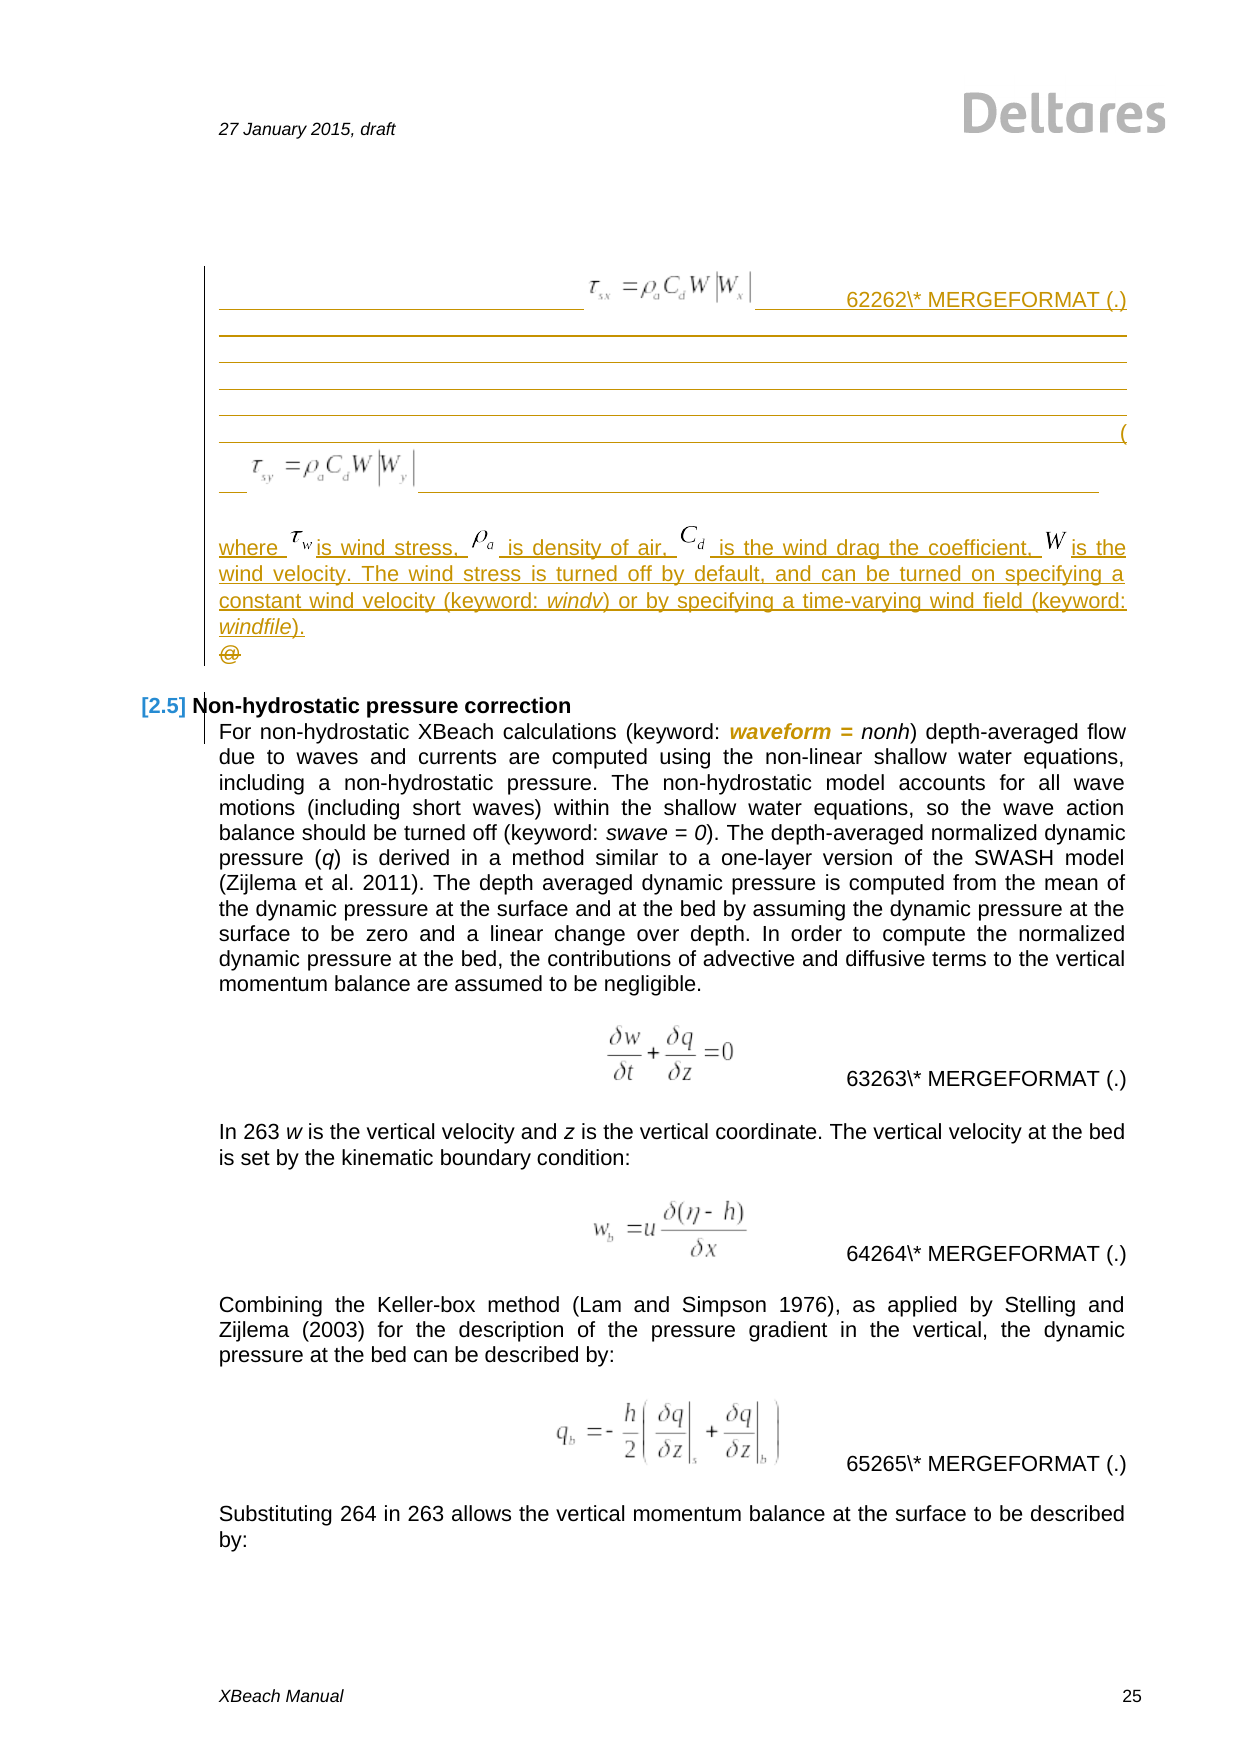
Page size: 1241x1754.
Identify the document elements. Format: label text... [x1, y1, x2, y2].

subtitle Non-hydrostatic pressure correction [205, 692, 1126, 719]
text Substituting in allows the vertical momentum balance at the surface to be described by: [218, 1501, 1126, 1552]
picture [964, 75, 1166, 133]
text In w is the vertical velocity and z is the vertical coordinate. The vertical velocity at the bed is set by the kinematic boundary condition: [218, 1117, 1126, 1170]
text For non-hydrostatic XBeach calculations (keyword: waveform = nonh) depth-averaged flow due to waves and currents are computed using the non-linear shallow water equations, including a non-hydrostatic pressure. The non-hydrostatic model accounts for all wave motions (including short waves) within the shallow water equations, so the wave action balance should be turned off (keyword: swave = 0). The depth-averaged normalized dynamic pressure (q) is derived in a method similar to a one-layer version of the SWASH model (Zijlema et al. 2011). The depth averaged dynamic pressure is computed from the mean of the dynamic pressure at the surface and at the bed by assuming the dynamic pressure at the surface to be zero and a linear change over depth. In order to compute the normalized dynamic pressure at the bed, the contributions of advective and diffusive terms to the vertical momentum balance are assumed to be negligible. [218, 719, 1126, 996]
text Combining the Keller-box method (Lam and Simpson 1976), as applied by Stelling and Zijlema (2003) for the description of the pressure gradient in the vertical, the dynamic pressure at the bed can be described by: [218, 1291, 1126, 1367]
